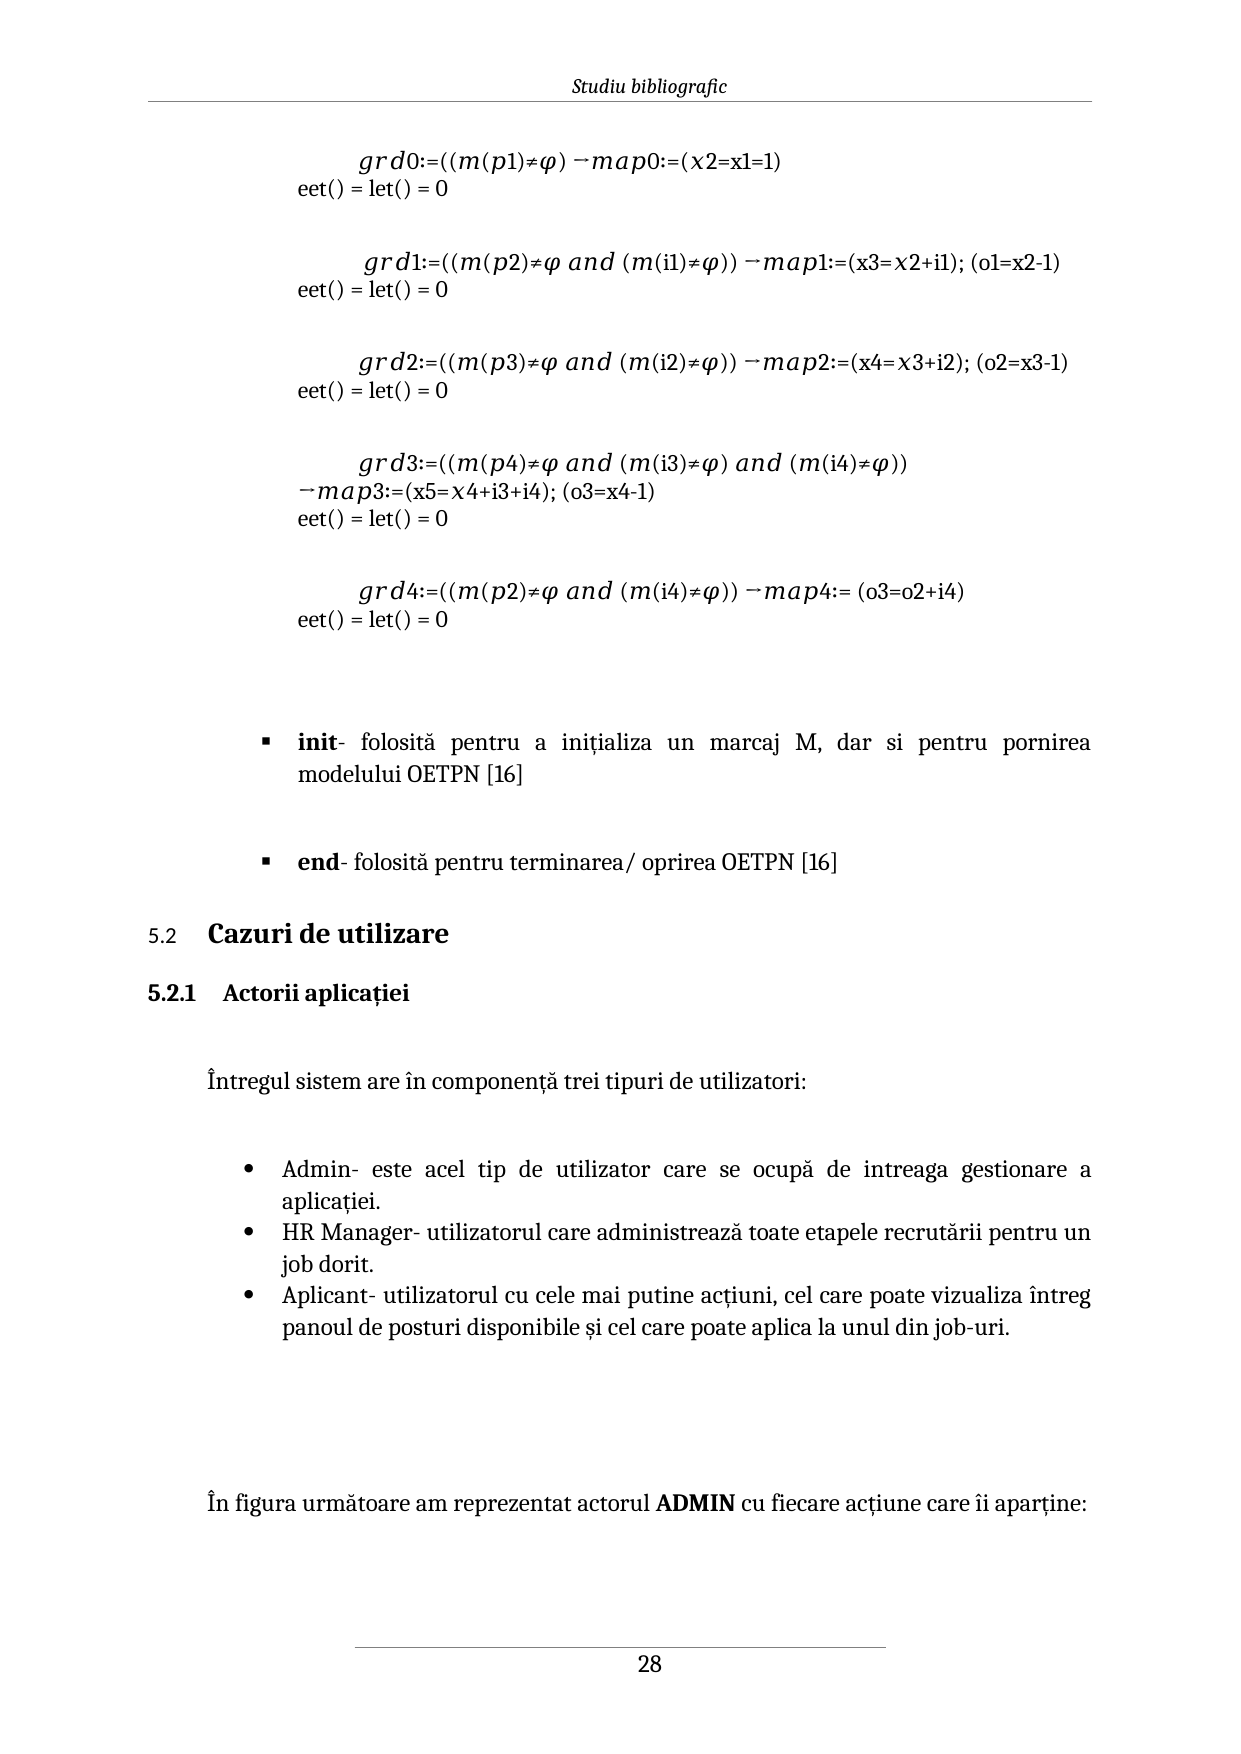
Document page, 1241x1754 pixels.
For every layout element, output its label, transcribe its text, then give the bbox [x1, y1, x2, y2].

list init- folosită pentru a inițializa un marcaj M, dar si pentru pornirea modelului OETPN [16] [260, 728, 1092, 789]
list HR Manager- utilizatorul care administrează toate etapele recrutării pentru un job dorit. [244, 1218, 1092, 1279]
list eet() = let() = 0 [298, 276, 1092, 304]
text 𝑔𝑟𝑑3∶=((𝑚(𝑝4)≠𝜑 𝑎𝑛𝑑 (𝑚(i3)≠𝜑) 𝑎𝑛𝑑 (𝑚(i4)≠𝜑)) →𝑚𝑎𝑝3∶=(x5=𝑥4+i3+i4); (o3=x4-1) [298, 450, 1092, 505]
subtitle Cazuri de utilizare [148, 917, 1092, 951]
list eet() = let() = 0 [298, 377, 1092, 404]
text 𝑔𝑟𝑑2∶=((𝑚(𝑝3)≠𝜑 𝑎𝑛𝑑 (𝑚(i2)≠𝜑)) →𝑚𝑎𝑝2∶=(x4=𝑥3+i2); (o2=x3-1) [298, 349, 1092, 377]
text În figura următoare am reprezentat actorul ADMIN cu fiecare acțiune care îi aparține: [148, 1489, 1092, 1518]
list eet() = let() = 0 [298, 505, 1092, 533]
text 𝑔𝑟𝑑4∶=((𝑚(𝑝2)≠𝜑 𝑎𝑛𝑑 (𝑚(i4)≠𝜑)) →𝑚𝑎𝑝4∶= (o3=o2+i4) [298, 578, 1092, 606]
text 𝑔𝑟𝑑1∶=((𝑚(𝑝2)≠𝜑 𝑎𝑛𝑑 (𝑚(i1)≠𝜑)) →𝑚𝑎𝑝1∶=(x3=𝑥2+i1); (o1=x2-1) [298, 248, 1092, 276]
list end- folosită pentru terminarea/ oprirea OETPN [16] [260, 848, 1092, 877]
list Admin- este acel tip de utilizator care se ocupă de intreaga gestionare a aplicației. [244, 1155, 1092, 1216]
list Aplicant- utilizatorul cu cele mai putine acțiuni, cel care poate vizualiza întreg panoul de posturi disponibile și cel care poate aplica la unul din job-uri. [244, 1281, 1092, 1342]
subtitle Actorii aplicației [148, 979, 1092, 1008]
text 𝑔𝑟𝑑0∶=((𝑚(𝑝1)≠𝜑) →𝑚𝑎𝑝0∶=(𝑥2=x1=1) [298, 148, 1092, 175]
list eet() = let() = 0 [298, 175, 1092, 203]
text Întregul sistem are în componență trei tipuri de utilizatori: [148, 1067, 1092, 1096]
list eet() = let() = 0 [298, 606, 1092, 633]
